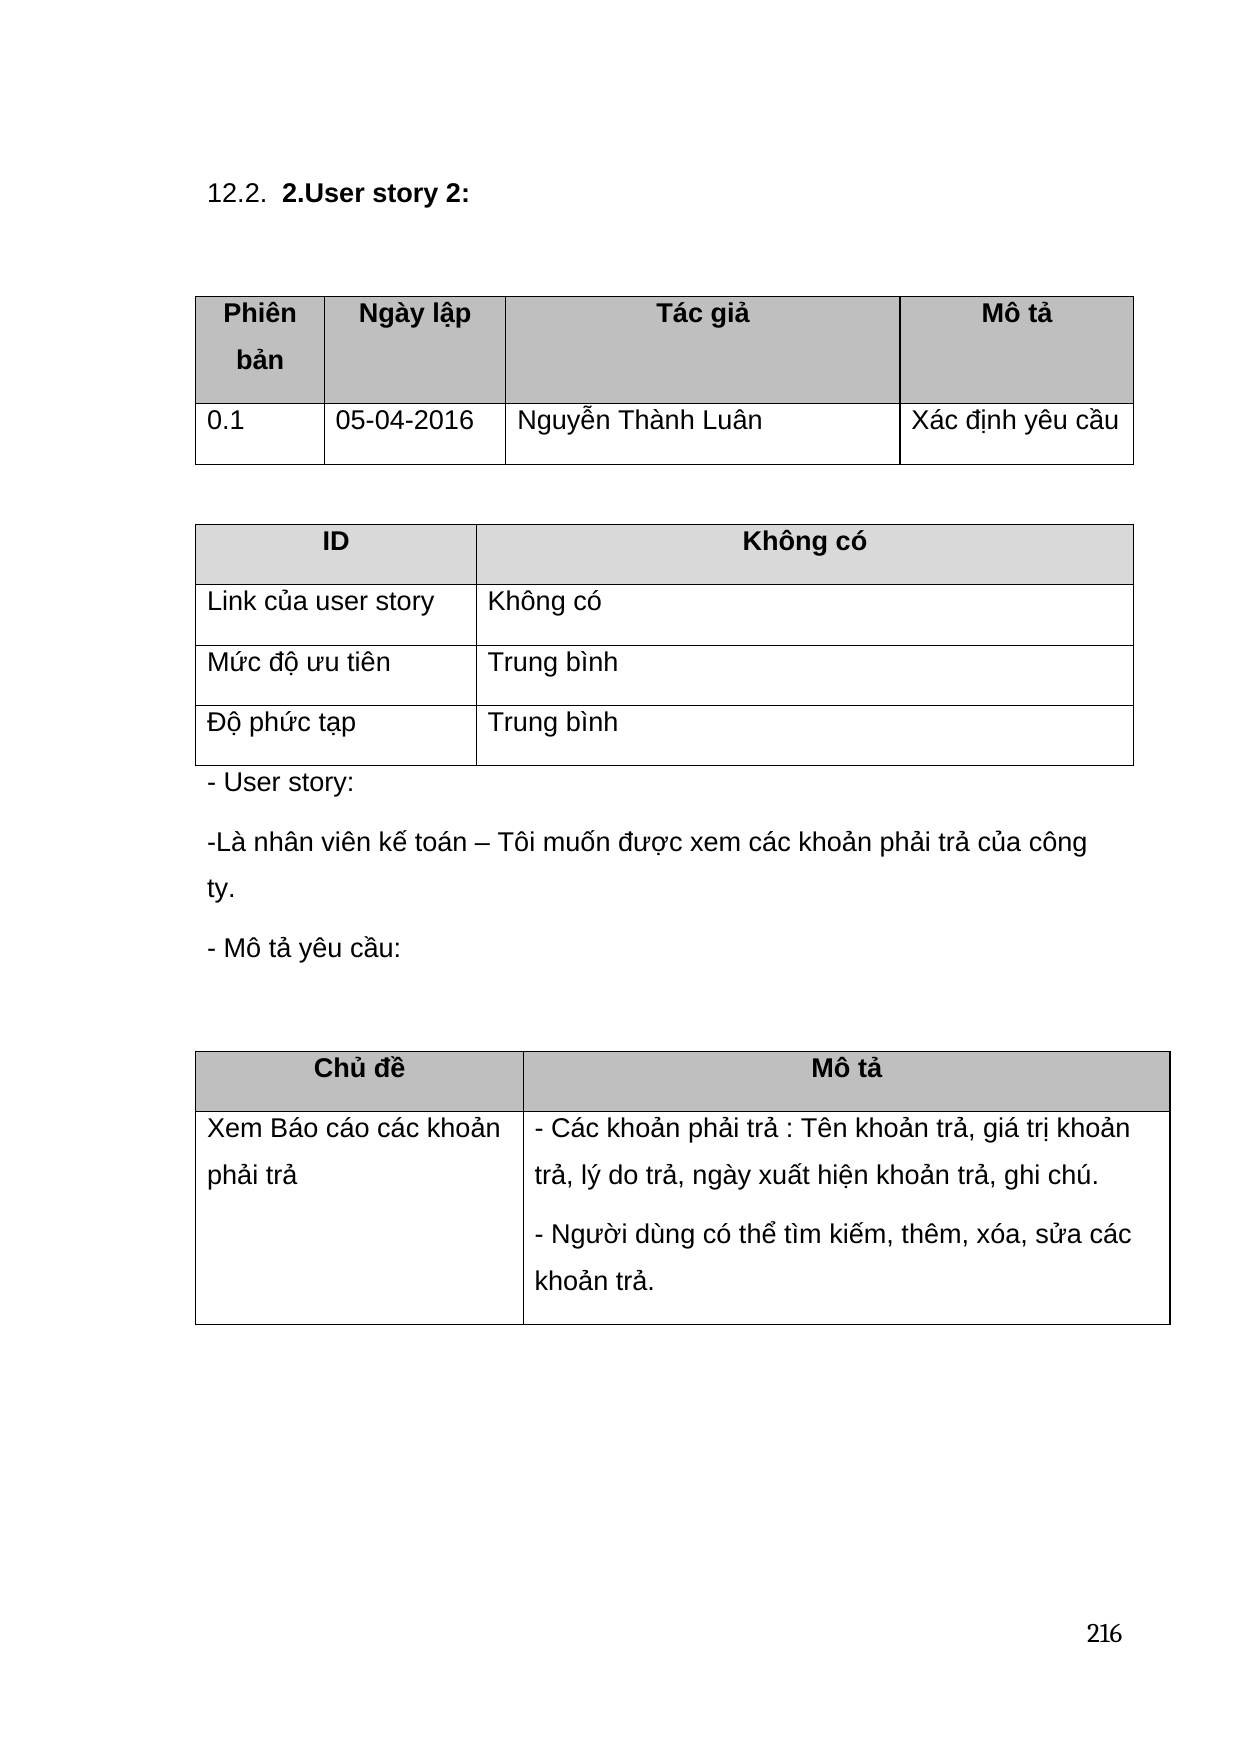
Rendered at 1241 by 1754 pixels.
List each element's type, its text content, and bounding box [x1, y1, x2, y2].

subtitle 2.User story 2: [207, 177, 1122, 208]
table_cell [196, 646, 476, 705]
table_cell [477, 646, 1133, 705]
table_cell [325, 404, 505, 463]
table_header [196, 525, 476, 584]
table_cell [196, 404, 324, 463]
text -Là nhân viên kế toán – Tôi muốn được xem các khoản phải trả của công ty. [207, 826, 1122, 904]
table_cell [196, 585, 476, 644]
text - Mô tả yêu cầu: [207, 932, 1122, 963]
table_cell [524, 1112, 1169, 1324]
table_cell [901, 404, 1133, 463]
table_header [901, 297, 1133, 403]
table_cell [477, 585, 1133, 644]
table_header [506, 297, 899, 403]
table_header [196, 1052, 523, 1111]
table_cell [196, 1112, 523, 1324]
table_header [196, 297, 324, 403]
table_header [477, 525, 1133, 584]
text - User story: [207, 766, 1122, 797]
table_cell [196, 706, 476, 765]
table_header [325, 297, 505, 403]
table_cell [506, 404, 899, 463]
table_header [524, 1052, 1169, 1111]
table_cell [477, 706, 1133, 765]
